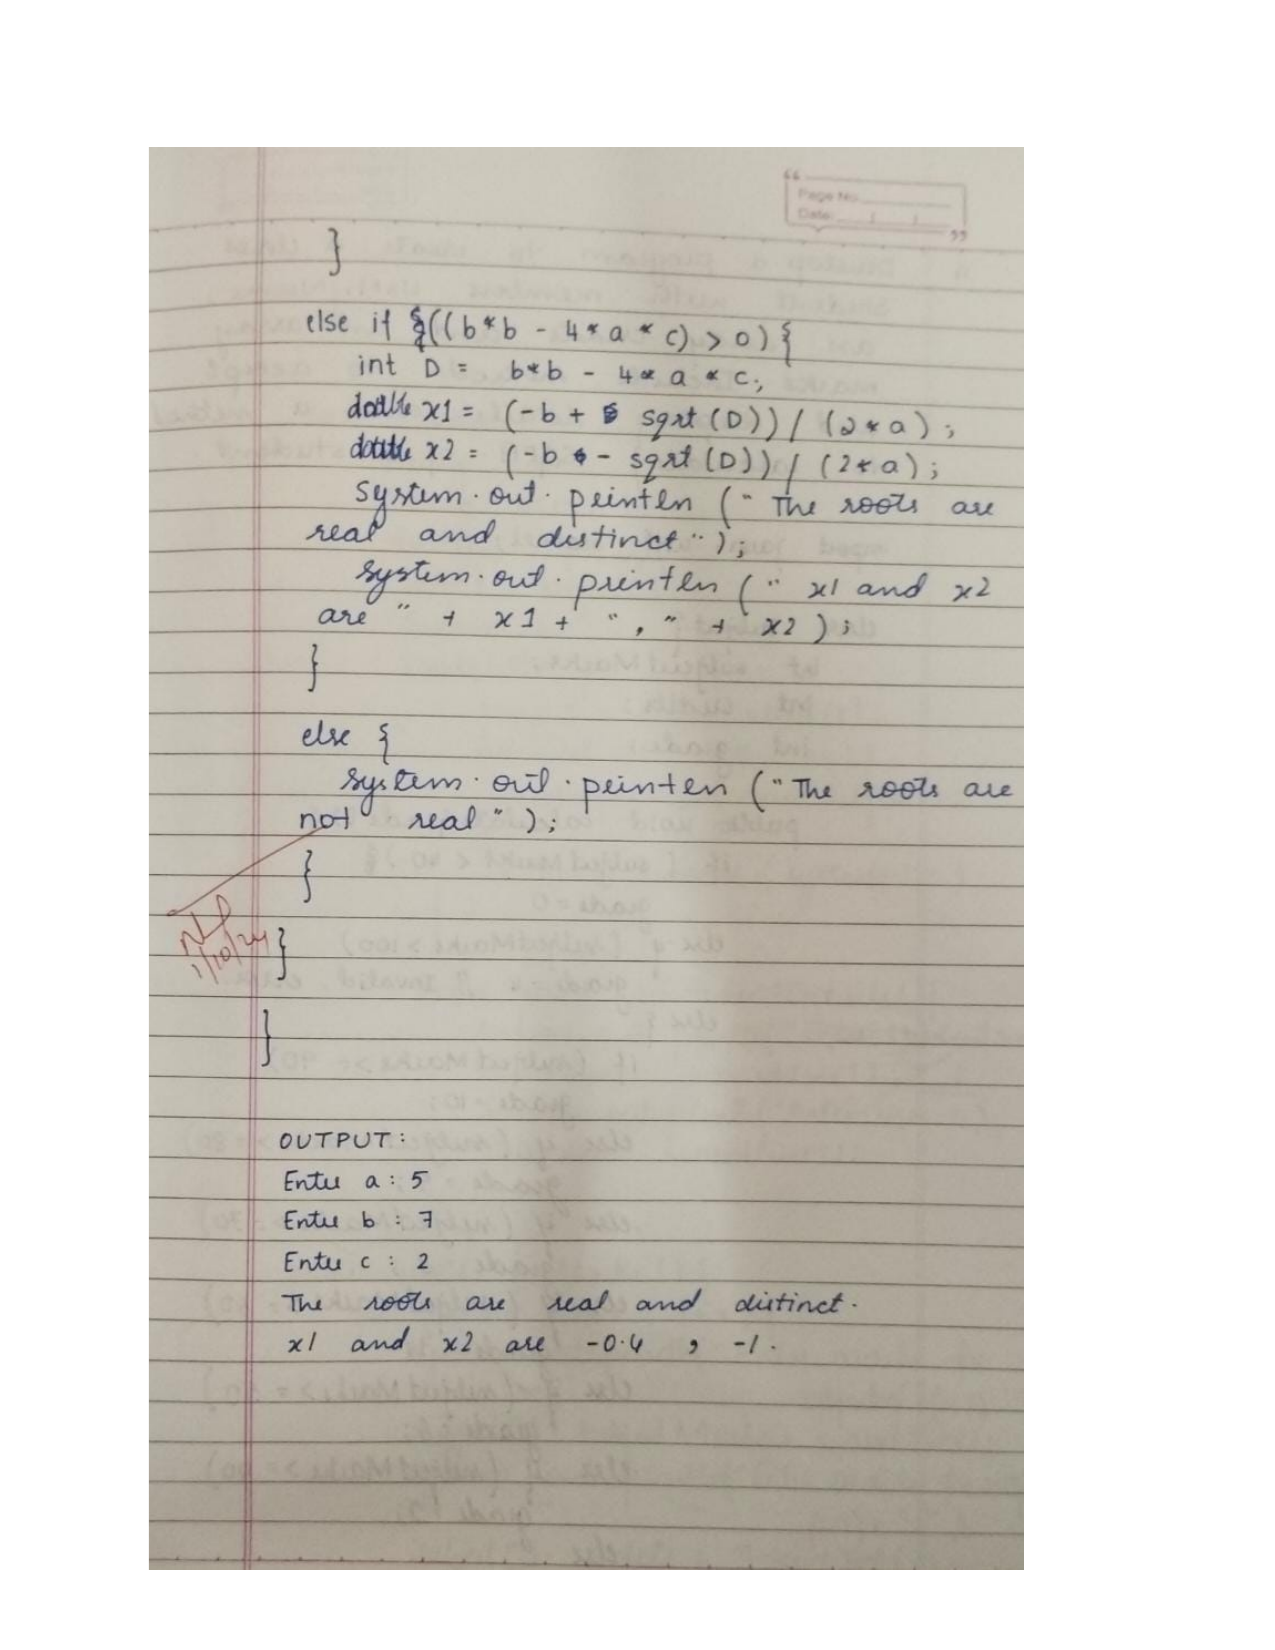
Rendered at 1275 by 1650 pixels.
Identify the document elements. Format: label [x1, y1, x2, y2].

picture [148, 147, 1024, 1570]
